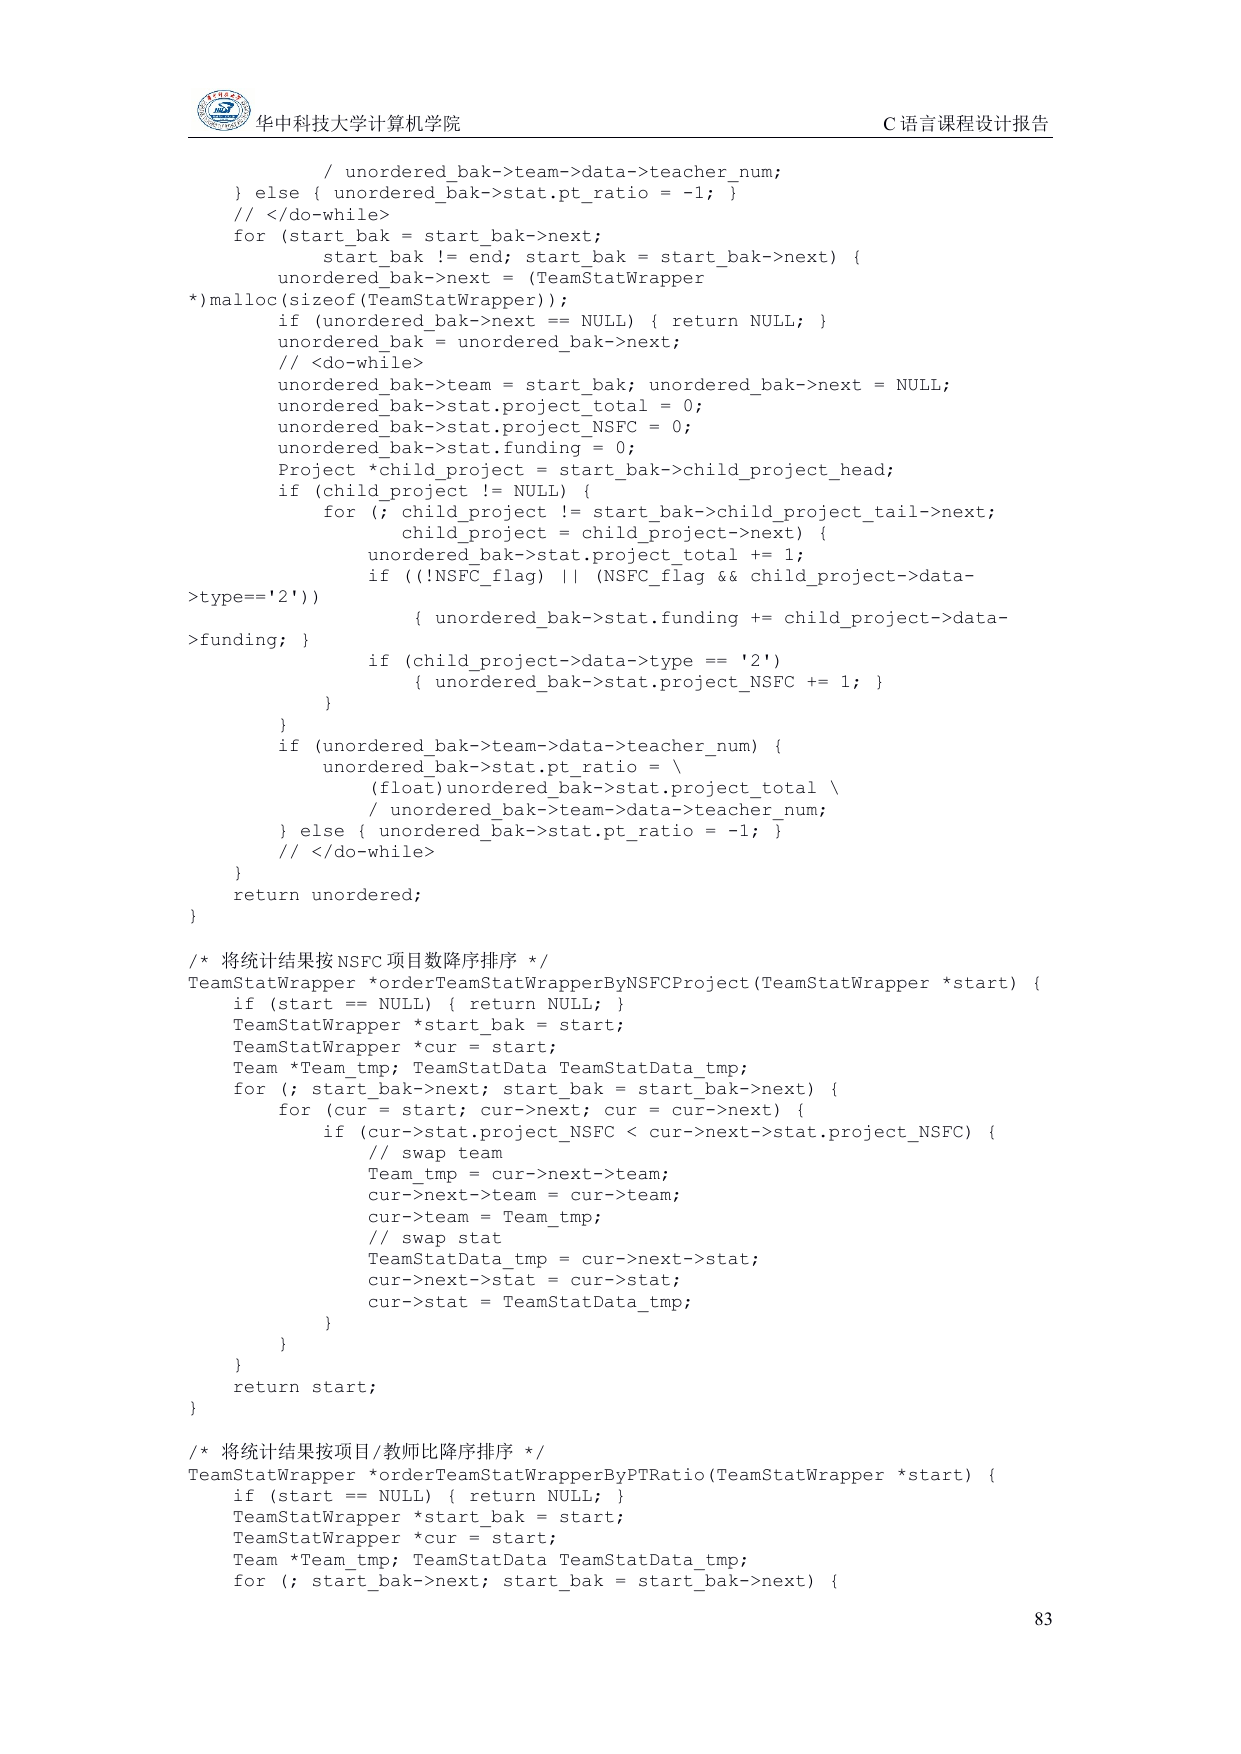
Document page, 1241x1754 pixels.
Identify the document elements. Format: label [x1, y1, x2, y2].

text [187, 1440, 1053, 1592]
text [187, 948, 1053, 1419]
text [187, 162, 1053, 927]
picture [191, 88, 255, 131]
